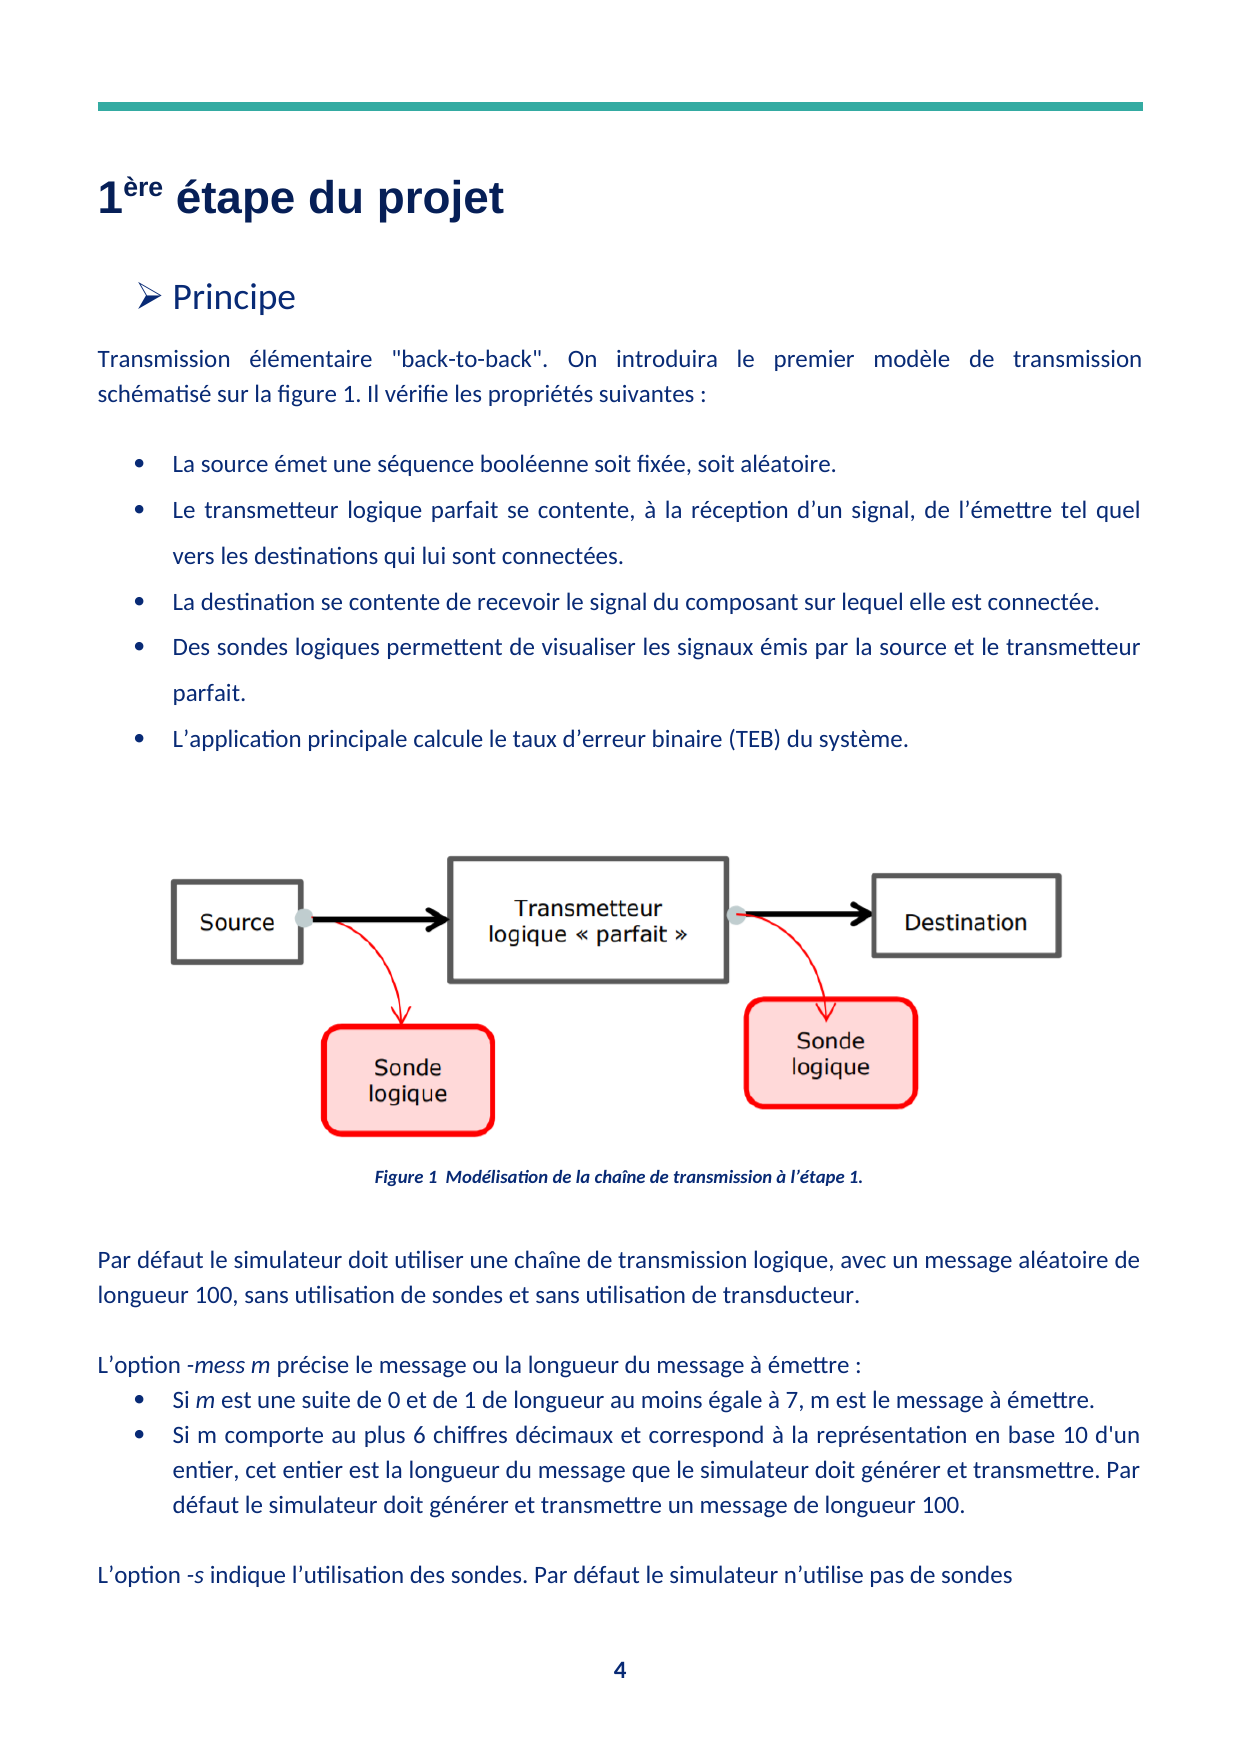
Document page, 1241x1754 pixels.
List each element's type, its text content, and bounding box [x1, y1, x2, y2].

subtitle Principe [135, 273, 1143, 319]
list Si m comporte au plus 6 chiffres décimaux et correspond à la représentation en base 10 d'un entier, cet entier est la longueur du message que le simulateur doit générer et transmettre. Par défaut le simulateur doit générer et transmettre un message de longueur 100. [135, 1419, 1143, 1520]
list Si m est une suite de 0 et de 1 de longueur au moins égale à 7, m est le message à émettre. [135, 1384, 1143, 1415]
list L’application principale calcule le taux d’erreur binaire (TEB) du système. [135, 723, 1143, 753]
text Par défaut le simulateur doit utiliser une chaîne de transmission logique, avec un message aléatoire de longueur 100, sans utilisation de sondes et sans utilisation de transducteur. [97, 1244, 1143, 1310]
list Des sondes logiques permettent de visualiser les signaux émis par la source et le transmetteur parfait. [135, 632, 1143, 708]
subtitle 1ère étape du projet [97, 171, 1143, 224]
list La source émet une séquence booléenne soit fixée, soit aléatoire. [135, 449, 1143, 479]
text L’option -s indique l’utilisation des sondes. Par défaut le simulateur n’utilise pas de sondes [97, 1559, 1143, 1590]
text Figure 1 Modélisation de la chaîne de transmission à l’étape 1. [97, 1166, 1143, 1189]
picture [155, 828, 1085, 1162]
list La destination se contente de recevoir le signal du composant sur lequel elle est connectée. [135, 586, 1143, 616]
text L’option -mess m précise le message ou la longueur du message à émettre : [97, 1349, 1143, 1380]
list Le transmetteur logique parfait se contente, à la réception d’un signal, de l’émettre tel quel vers les destinations qui lui sont connectées. [135, 494, 1143, 571]
text Transmission élémentaire "back-to-back". On introduira le premier modèle de transmission schématisé sur la figure 1. Il vérifie les propriétés suivantes : [97, 344, 1143, 409]
